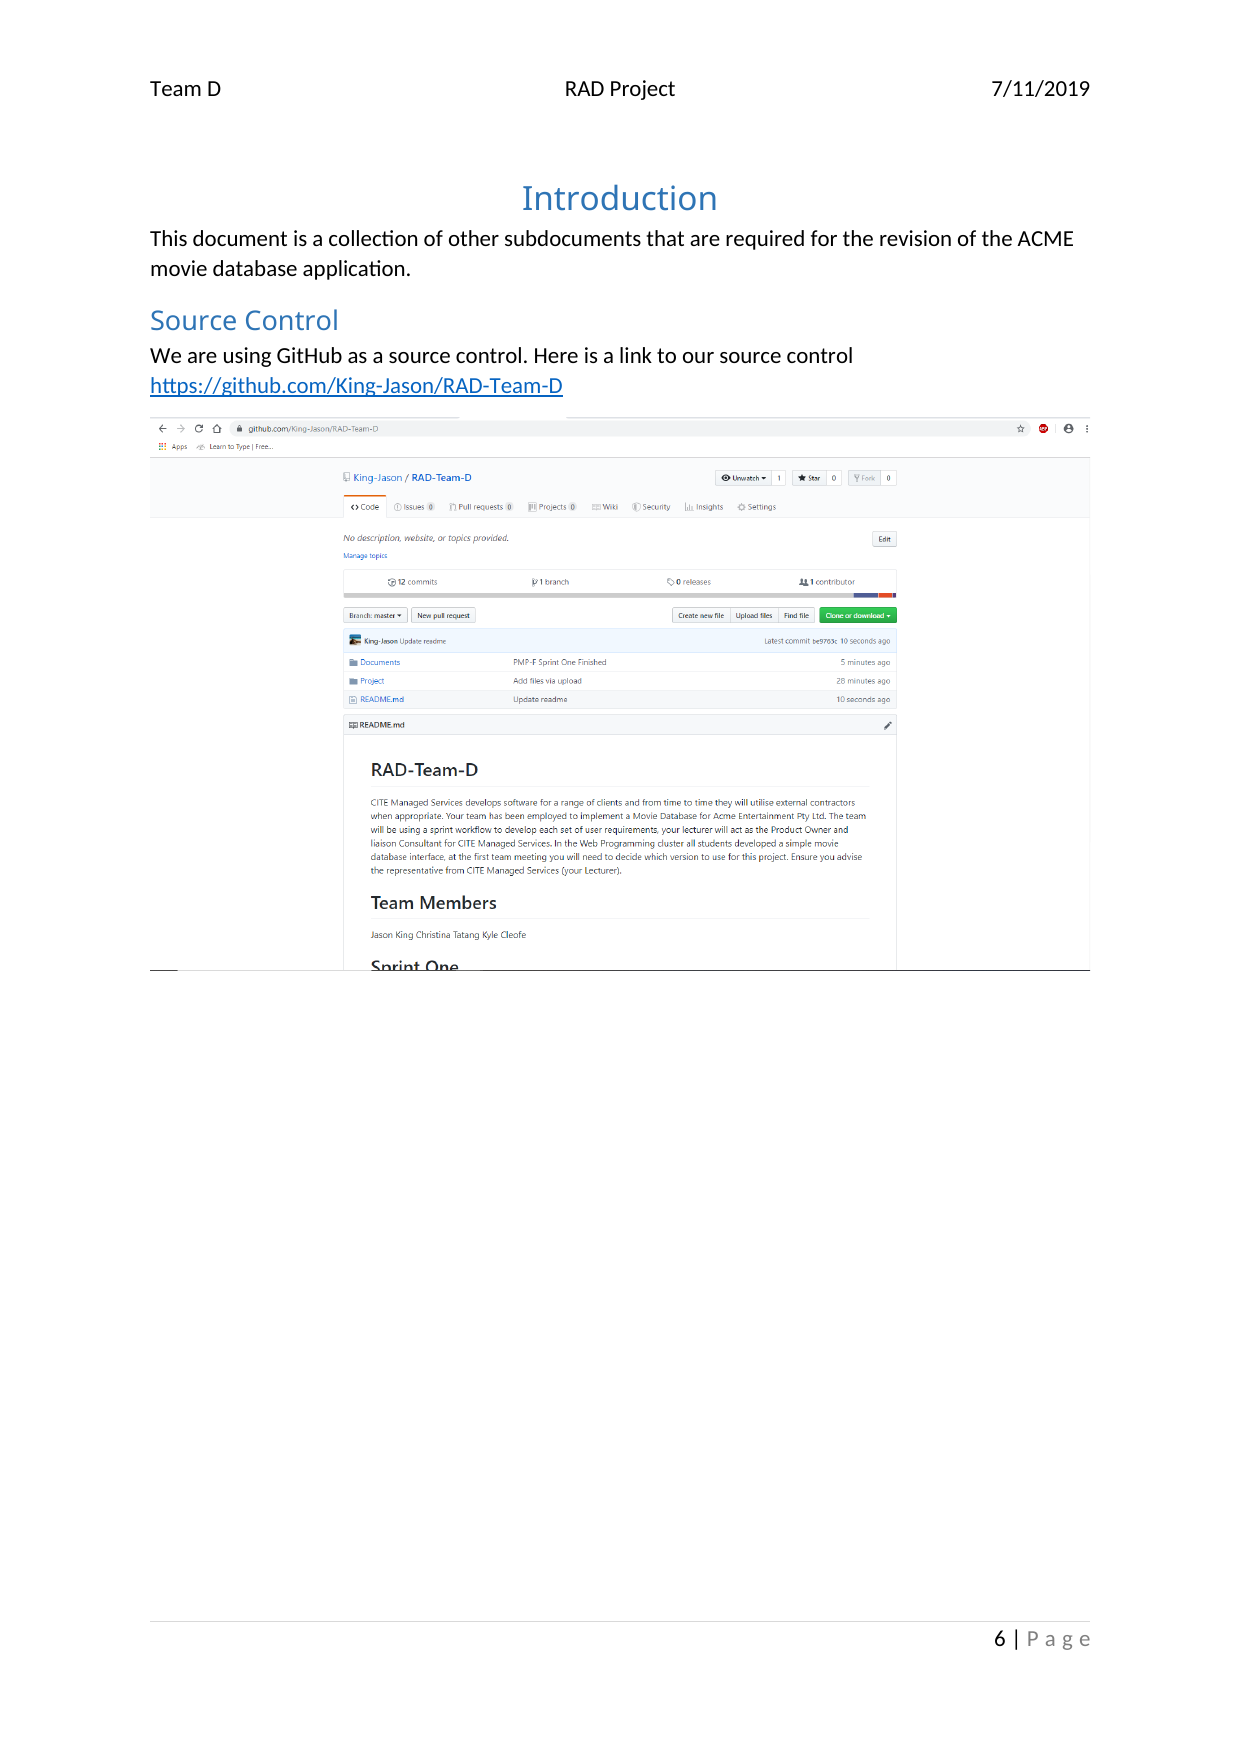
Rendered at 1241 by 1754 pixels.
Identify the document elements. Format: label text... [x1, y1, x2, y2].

text We are using GitHub as a source control. Here is a link to our source control https://github.com/King-Jason/RAD-Team-D [150, 341, 1090, 399]
picture [150, 417, 1091, 971]
subtitle Introduction [150, 175, 1090, 220]
subtitle Source Control [150, 301, 1090, 338]
text This document is a collection of other subdocuments that are required for the revision of the ACME movie database application. [150, 224, 1090, 282]
